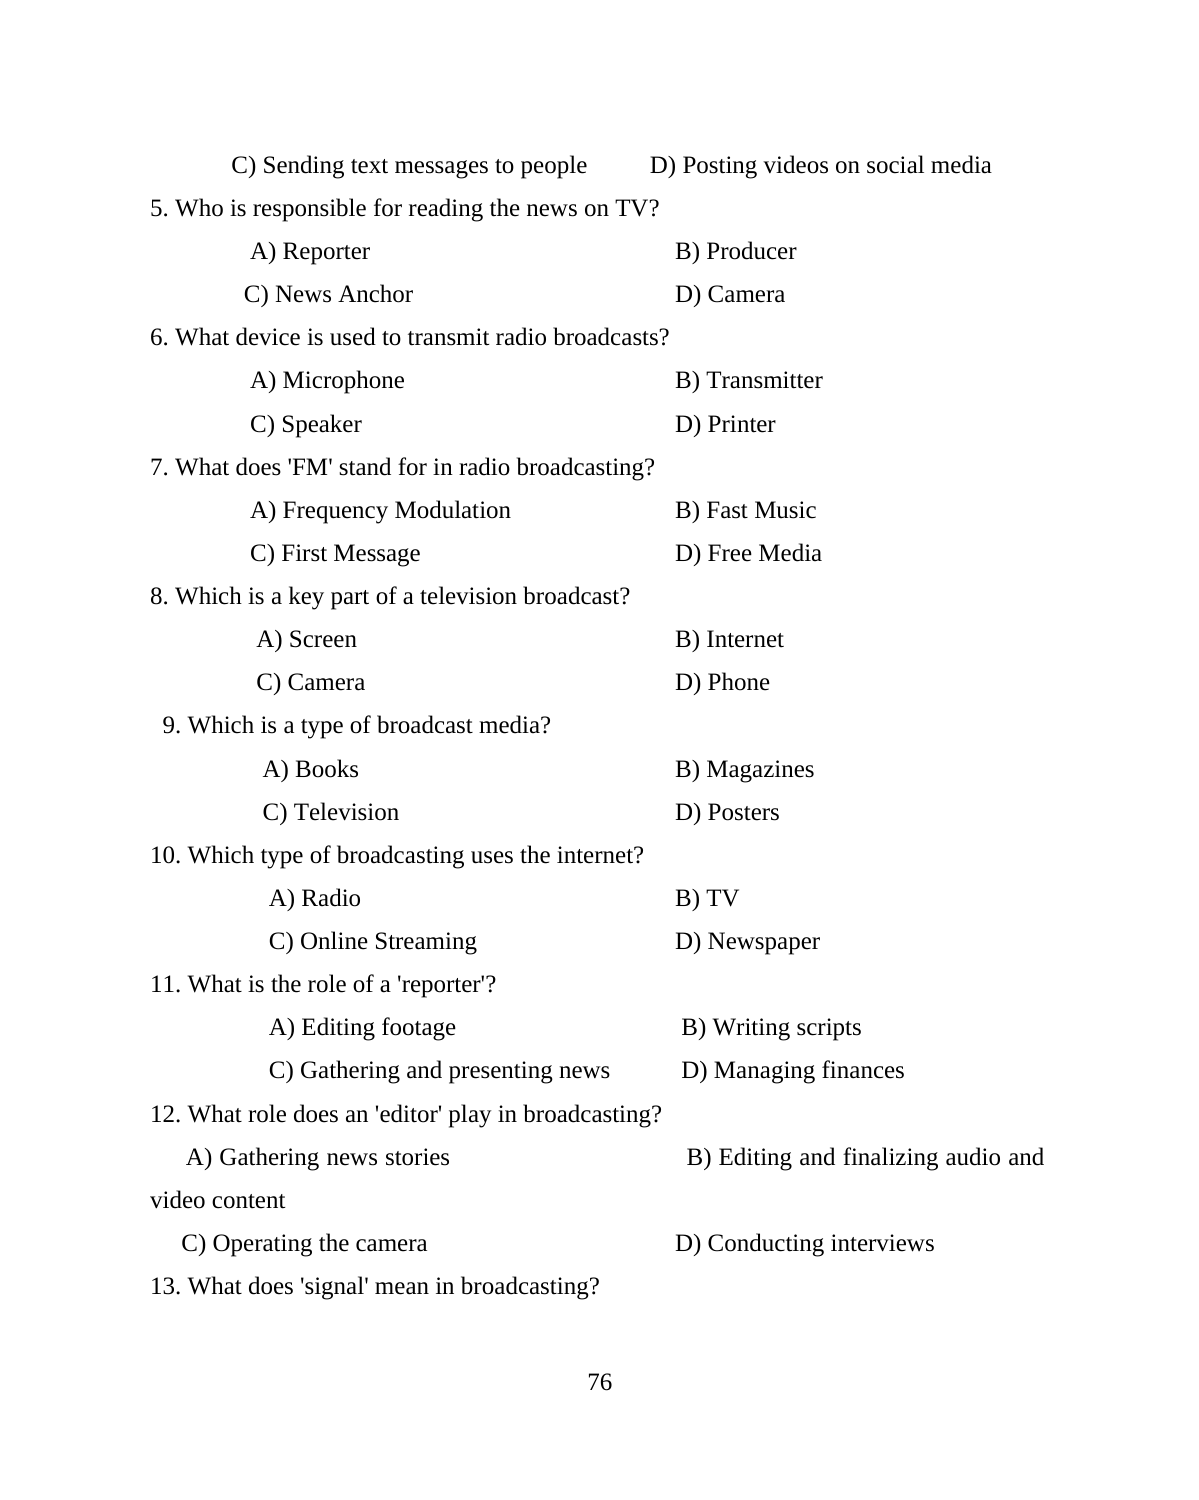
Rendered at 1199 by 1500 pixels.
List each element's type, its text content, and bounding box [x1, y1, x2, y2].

text C) Television D) Posters [150, 797, 1049, 826]
text 6. What device is used to transmit radio broadcasts? [150, 322, 1049, 351]
text A) Reporter B) Producer [150, 236, 1049, 265]
text A) Microphone B) Transmitter [150, 366, 1049, 394]
text A) Screen B) Internet [150, 624, 1049, 653]
text 13. What does 'signal' mean in broadcasting? [150, 1271, 1049, 1300]
text C) Camera D) Phone [150, 667, 1049, 696]
text A) Gathering news stories B) Editing and finalizing audio and video content [150, 1142, 1049, 1214]
text A) Radio B) TV [150, 883, 1049, 912]
text 8. Which is a key part of a television broadcast? [150, 581, 1049, 610]
text A) Editing footage B) Writing scripts [150, 1012, 1049, 1041]
text A) Frequency Modulation B) Fast Music [150, 495, 1049, 524]
text 10. Which type of broadcasting uses the internet? [150, 840, 1049, 869]
text 9. Which is a type of broadcast media? [150, 711, 1049, 739]
text 7. What does 'FM' stand for in radio broadcasting? [150, 452, 1049, 481]
text 5. Who is responsible for reading the news on TV? [150, 193, 1049, 222]
text 12. What role does an 'editor' play in broadcasting? [150, 1099, 1049, 1127]
text A) Books B) Magazines [150, 754, 1049, 782]
text C) Sending text messages to people D) Posting videos on social media [150, 150, 1049, 179]
text C) Gathering and presenting news D) Managing finances [150, 1056, 1049, 1084]
text C) News Anchor D) Camera [150, 279, 1049, 308]
text C) Speaker D) Printer [150, 409, 1049, 437]
text C) First Message D) Free Media [150, 538, 1049, 567]
text C) Operating the camera D) Conducting interviews [150, 1228, 1049, 1257]
text C) Online Streaming D) Newspaper [150, 926, 1049, 955]
text 11. What is the role of a 'reporter'? [150, 969, 1049, 998]
